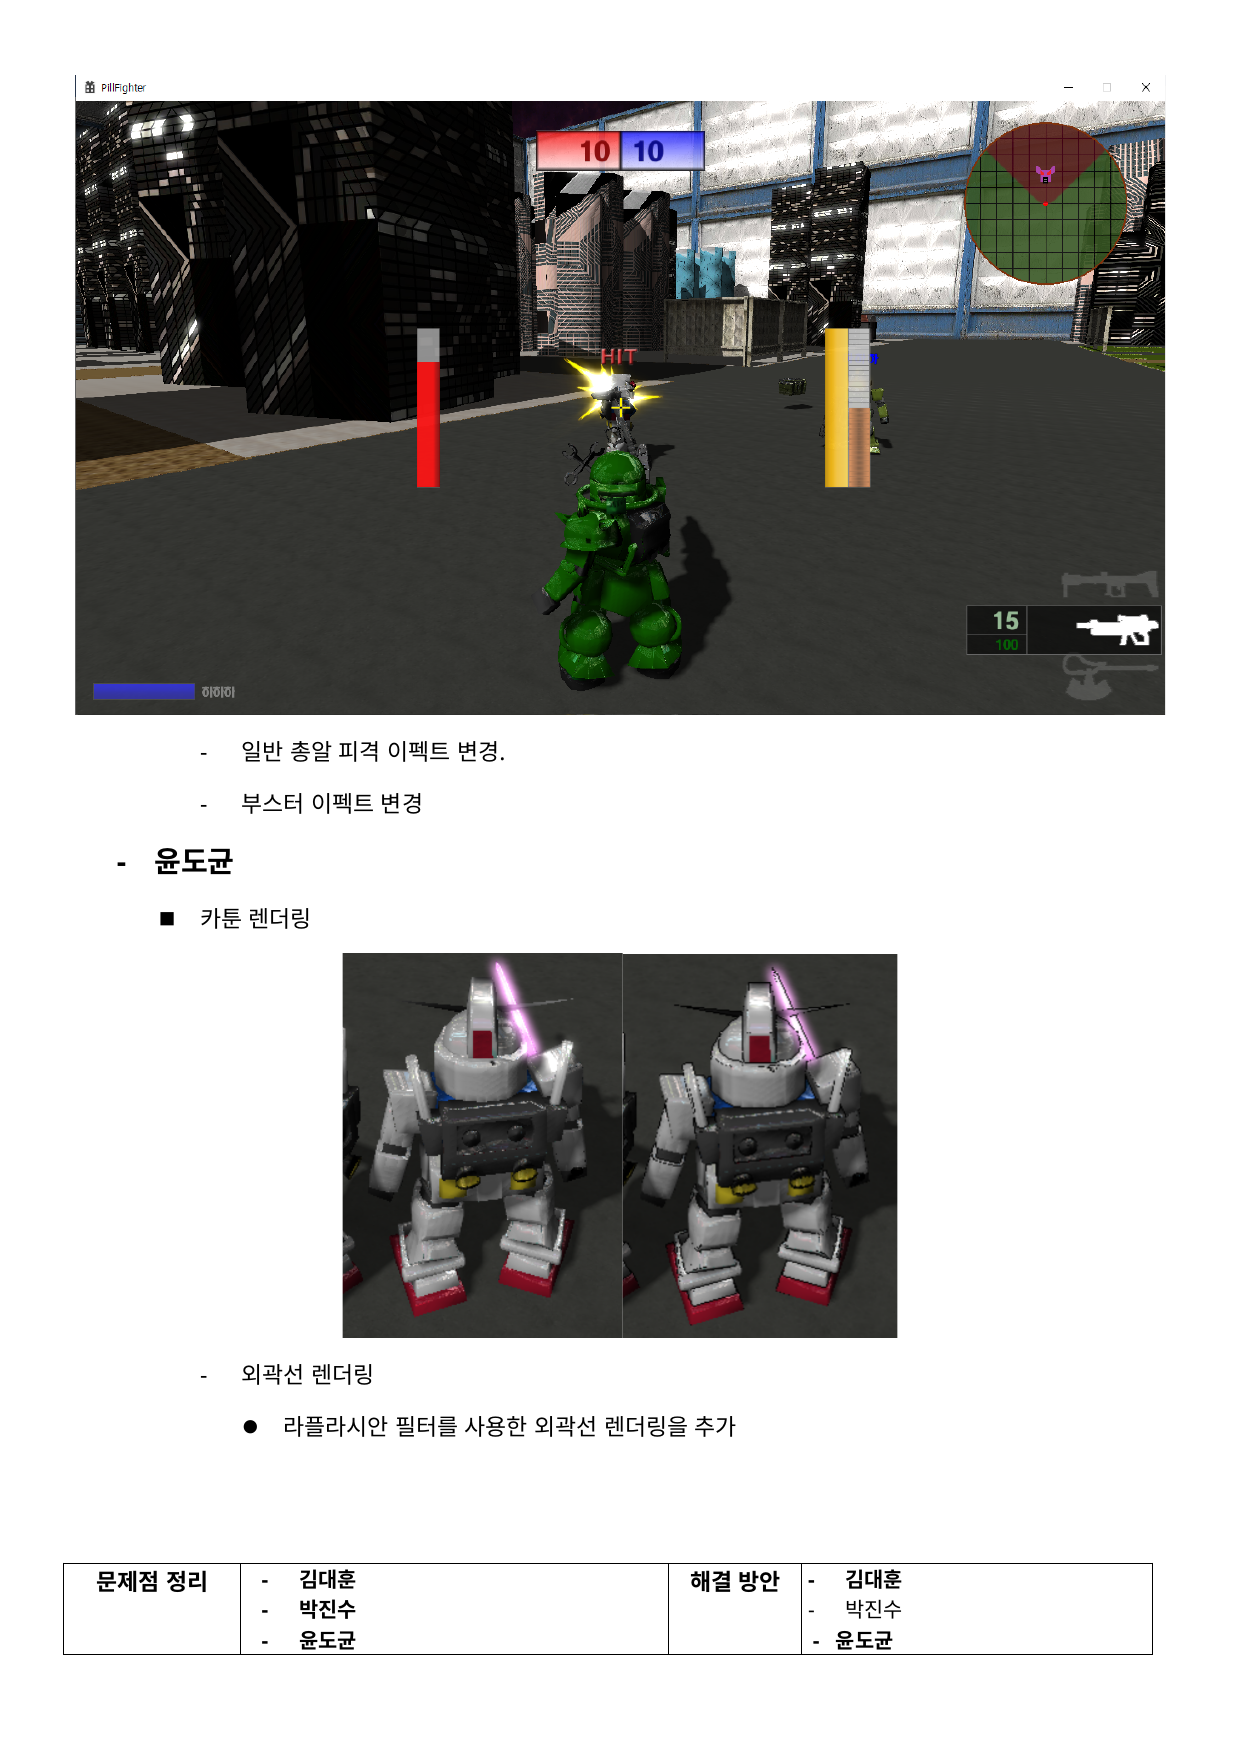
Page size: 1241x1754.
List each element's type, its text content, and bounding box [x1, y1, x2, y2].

picture [342, 953, 898, 1338]
list 라플라시안 필터를 사용한 외곽선 렌더링을 추가 [242, 1409, 1165, 1442]
list 일반 총알 피격 이펙트 변경. [200, 734, 1165, 767]
picture [75, 75, 1166, 715]
list 외곽선 렌더링 [200, 1356, 1165, 1390]
table_header 해결 방안 [669, 1564, 801, 1654]
list 부스터 이펙트 변경 [200, 786, 1165, 819]
list 카툰 렌더링 [158, 901, 1165, 934]
table_header 김대훈 박진수 - 윤도균 [802, 1564, 1152, 1654]
table_header 김대훈 박진수 윤도균 [241, 1564, 668, 1654]
table_header 문제점 정리 [64, 1564, 240, 1654]
list 윤도균 [117, 839, 1165, 881]
